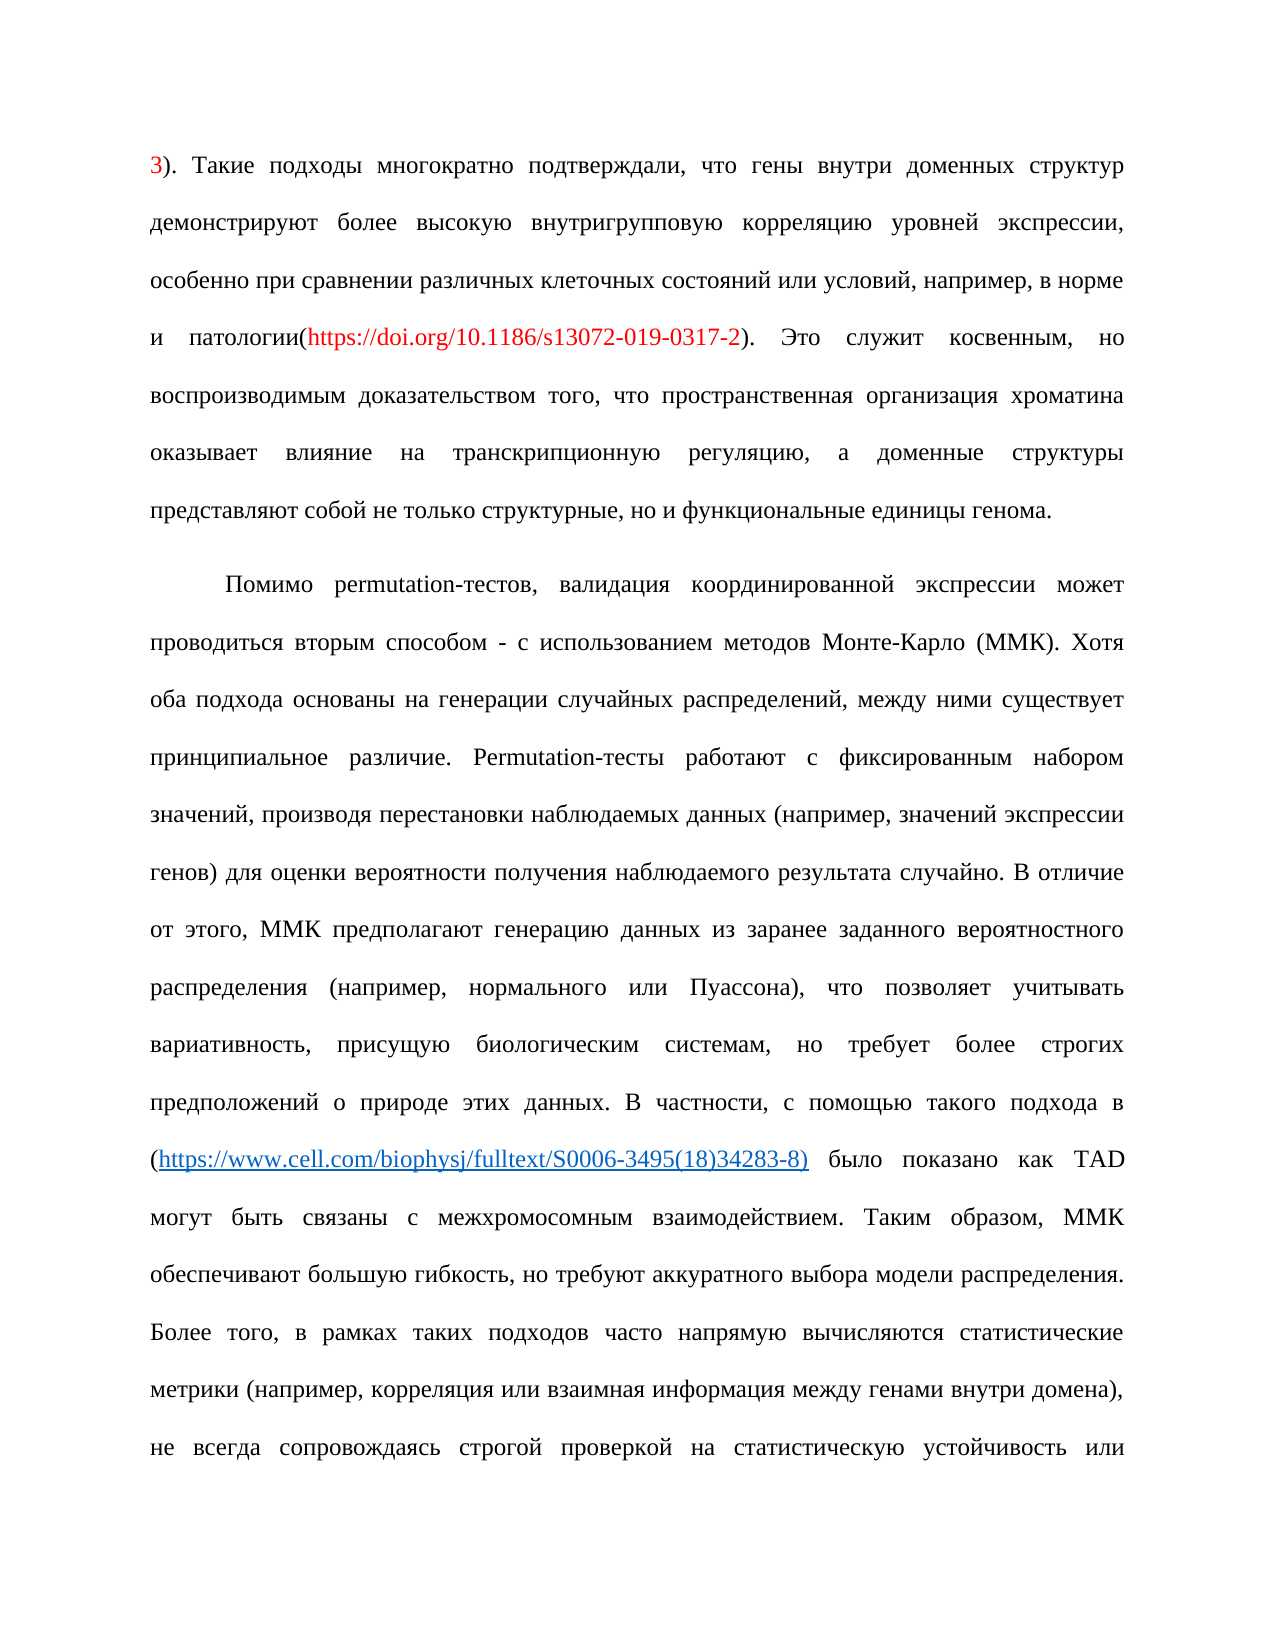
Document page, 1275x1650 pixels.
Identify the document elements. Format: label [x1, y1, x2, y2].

text [150, 150, 1125, 524]
text [150, 569, 1125, 1461]
